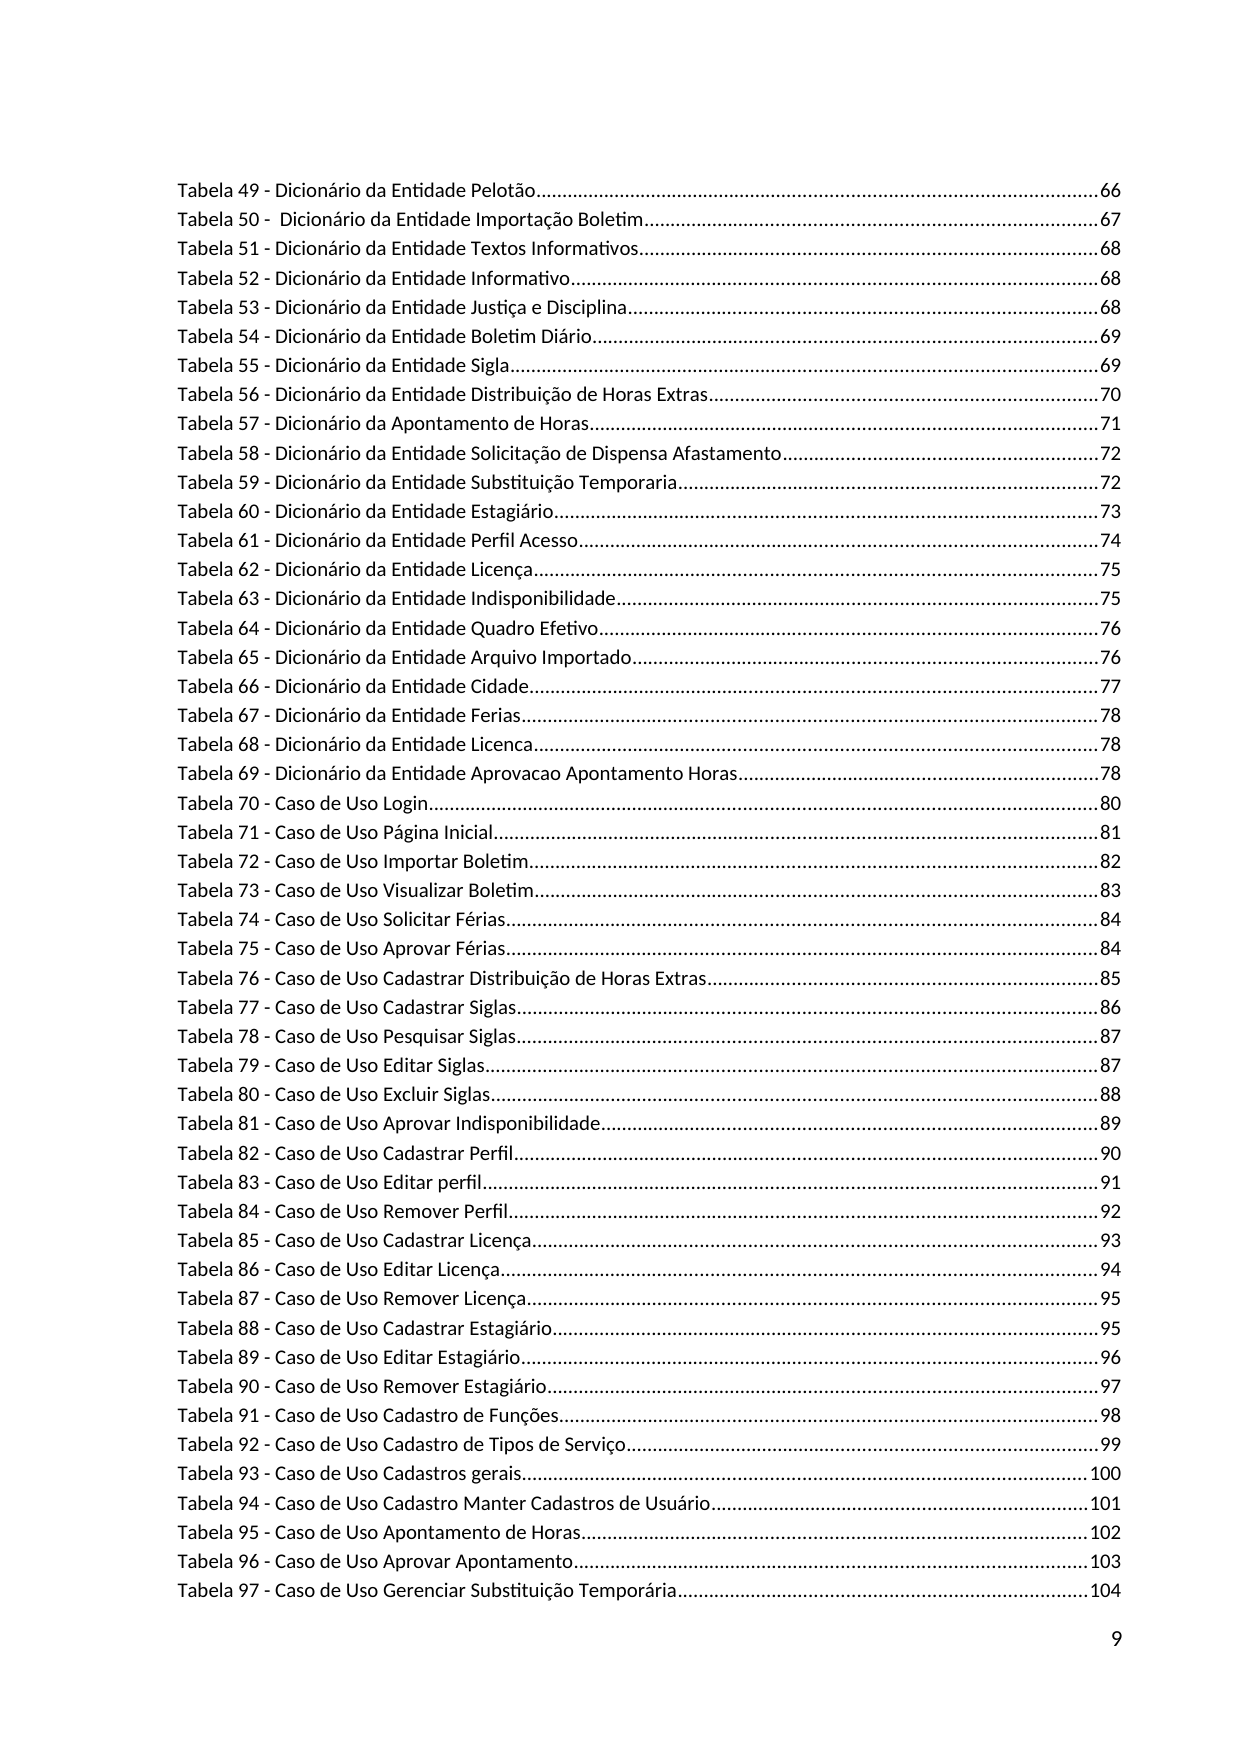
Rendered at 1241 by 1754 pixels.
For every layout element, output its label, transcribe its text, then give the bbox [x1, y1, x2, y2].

text Tabela 56 - Dicionário da Entidade Distribuição de Horas Extras 70 [177, 381, 1122, 407]
text Tabela 83 - Caso de Uso Editar perfil 91 [177, 1169, 1122, 1194]
text Tabela 69 - Dicionário da Entidade Aprovacao Apontamento Horas 78 [177, 761, 1122, 786]
text Tabela 81 - Caso de Uso Aprovar Indisponibilidade 89 [177, 1111, 1122, 1136]
text Tabela 61 - Dicionário da Entidade Perfil Acesso 74 [177, 527, 1122, 553]
text Tabela 75 - Caso de Uso Aprovar Férias 84 [177, 936, 1122, 961]
text Tabela 78 - Caso de Uso Pesquisar Siglas 87 [177, 1023, 1122, 1048]
text Tabela 63 - Dicionário da Entidade Indisponibilidade 75 [177, 586, 1122, 611]
text Tabela 71 - Caso de Uso Página Inicial 81 [177, 819, 1122, 844]
text Tabela 67 - Dicionário da Entidade Ferias 78 [177, 702, 1122, 728]
text Tabela 64 - Dicionário da Entidade Quadro Efetivo 76 [177, 615, 1122, 640]
text Tabela 94 - Caso de Uso Cadastro Manter Cadastros de Usuário 101 [177, 1490, 1122, 1515]
text Tabela 76 - Caso de Uso Cadastrar Distribuição de Horas Extras 85 [177, 965, 1122, 990]
text Tabela 97 - Caso de Uso Gerenciar Substituição Temporária 104 [177, 1577, 1122, 1603]
text Tabela 49 - Dicionário da Entidade Pelotão 66 [177, 177, 1122, 203]
text Tabela 55 - Dicionário da Entidade Sigla 69 [177, 352, 1122, 378]
text Tabela 87 - Caso de Uso Remover Licença 95 [177, 1286, 1122, 1311]
text Tabela 84 - Caso de Uso Remover Perfil 92 [177, 1198, 1122, 1223]
text Tabela 79 - Caso de Uso Editar Siglas 87 [177, 1052, 1122, 1078]
text Tabela 74 - Caso de Uso Solicitar Férias 84 [177, 906, 1122, 932]
text Tabela 53 - Dicionário da Entidade Justiça e Disciplina 68 [177, 294, 1122, 319]
text Tabela 51 - Dicionário da Entidade Textos Informativos 68 [177, 236, 1122, 261]
text Tabela 72 - Caso de Uso Importar Boletim 82 [177, 848, 1122, 873]
text Tabela 89 - Caso de Uso Editar Estagiário 96 [177, 1344, 1122, 1369]
text Tabela 91 - Caso de Uso Cadastro de Funções 98 [177, 1402, 1122, 1428]
text Tabela 54 - Dicionário da Entidade Boletim Diário 69 [177, 323, 1122, 348]
text Tabela 95 - Caso de Uso Apontamento de Horas 102 [177, 1519, 1122, 1544]
text Tabela 50 - Dicionário da Entidade Importação Boletim 67 [177, 206, 1122, 232]
text Tabela 59 - Dicionário da Entidade Substituição Temporaria 72 [177, 469, 1122, 494]
text Tabela 86 - Caso de Uso Editar Licença 94 [177, 1256, 1122, 1282]
text Tabela 77 - Caso de Uso Cadastrar Siglas 86 [177, 994, 1122, 1019]
text Tabela 60 - Dicionário da Entidade Estagiário 73 [177, 498, 1122, 523]
text Tabela 88 - Caso de Uso Cadastrar Estagiário 95 [177, 1315, 1122, 1340]
text Tabela 70 - Caso de Uso Login 80 [177, 790, 1122, 815]
text Tabela 96 - Caso de Uso Aprovar Apontamento 103 [177, 1548, 1122, 1573]
text Tabela 62 - Dicionário da Entidade Licença 75 [177, 556, 1122, 582]
text Tabela 92 - Caso de Uso Cadastro de Tipos de Serviço 99 [177, 1431, 1122, 1457]
text Tabela 85 - Caso de Uso Cadastrar Licença 93 [177, 1227, 1122, 1253]
text Tabela 90 - Caso de Uso Remover Estagiário 97 [177, 1373, 1122, 1398]
text Tabela 66 - Dicionário da Entidade Cidade 77 [177, 673, 1122, 698]
text Tabela 93 - Caso de Uso Cadastros gerais 100 [177, 1461, 1122, 1486]
text Tabela 80 - Caso de Uso Excluir Siglas 88 [177, 1081, 1122, 1107]
text Tabela 52 - Dicionário da Entidade Informativo 68 [177, 265, 1122, 290]
text Tabela 68 - Dicionário da Entidade Licenca 78 [177, 731, 1122, 757]
text Tabela 65 - Dicionário da Entidade Arquivo Importado 76 [177, 644, 1122, 669]
text Tabela 57 - Dicionário da Apontamento de Horas 71 [177, 411, 1122, 436]
text Tabela 58 - Dicionário da Entidade Solicitação de Dispensa Afastamento 72 [177, 440, 1122, 465]
text Tabela 82 - Caso de Uso Cadastrar Perfil 90 [177, 1140, 1122, 1165]
text Tabela 73 - Caso de Uso Visualizar Boletim 83 [177, 877, 1122, 903]
